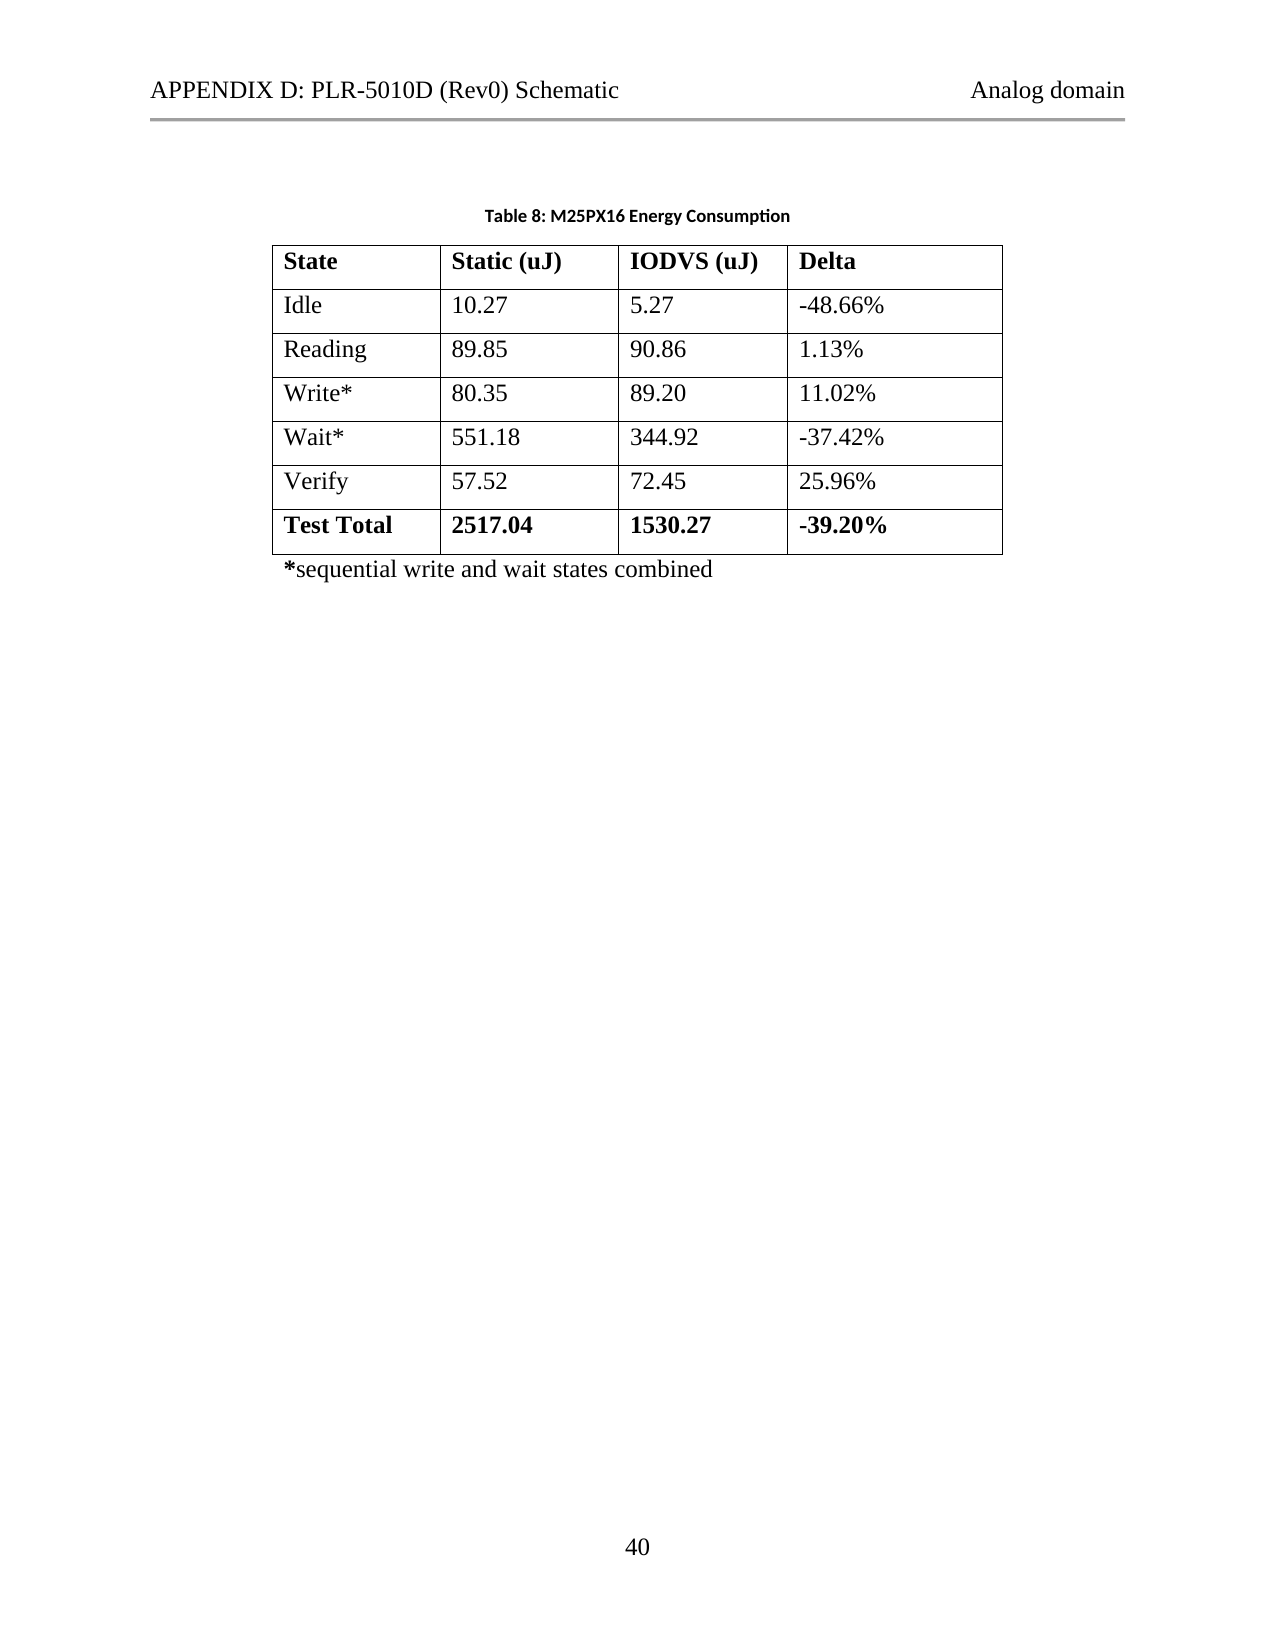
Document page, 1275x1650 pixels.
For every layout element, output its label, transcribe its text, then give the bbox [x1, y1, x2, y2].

table_cell Reading [273, 334, 440, 377]
table_cell 89.85 [441, 334, 618, 377]
table_cell 551.18 [441, 422, 618, 465]
table_cell 344.92 [619, 422, 787, 465]
table_cell -39.20% [788, 510, 1002, 553]
table_cell 1.13% [788, 334, 1002, 377]
table_cell Write* [273, 378, 440, 421]
table_cell Wait* [273, 422, 440, 465]
table_cell 89.20 [619, 378, 787, 421]
table_header State [273, 246, 440, 289]
table_cell 1530.27 [619, 510, 787, 553]
table_cell 2517.04 [441, 510, 618, 553]
table_header Delta [788, 246, 1002, 289]
table_cell -37.42% [788, 422, 1002, 465]
table_cell 90.86 [619, 334, 787, 377]
table_cell 25.96% [788, 466, 1002, 509]
table_cell 10.27 [441, 290, 618, 333]
table_cell Idle [273, 290, 440, 333]
text Table 8: M25PX16 Energy Consumption [150, 204, 1125, 227]
table_cell 80.35 [441, 378, 618, 421]
table_cell 11.02% [788, 378, 1002, 421]
table_cell 5.27 [619, 290, 787, 333]
table_cell Test Total [273, 510, 440, 553]
table_header IODVS (uJ) [619, 246, 787, 289]
table_cell Verify [273, 466, 440, 509]
table_cell -48.66% [788, 290, 1002, 333]
table_cell 72.45 [619, 466, 787, 509]
table_cell *sequential write and wait states combined [272, 555, 1003, 597]
table_header Static (uJ) [441, 246, 618, 289]
table_cell 57.52 [441, 466, 618, 509]
